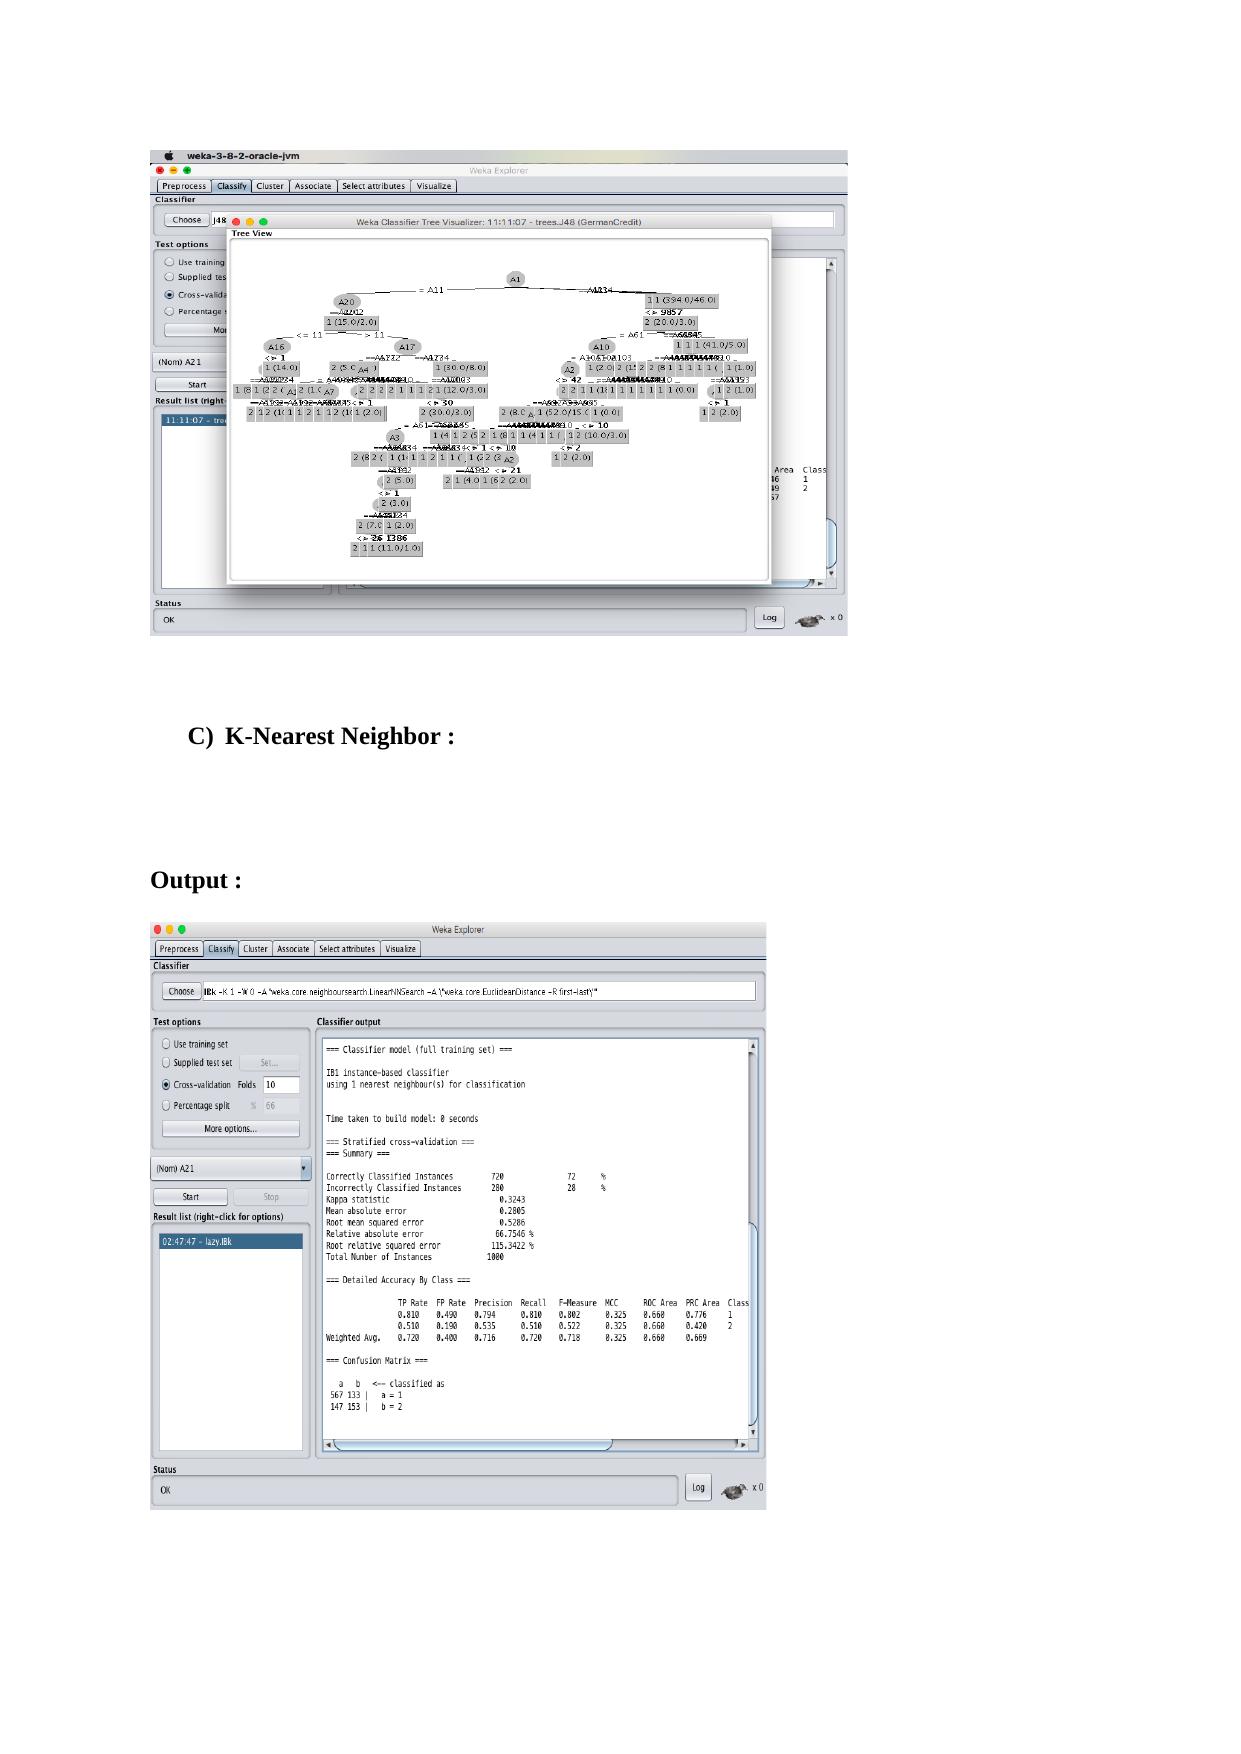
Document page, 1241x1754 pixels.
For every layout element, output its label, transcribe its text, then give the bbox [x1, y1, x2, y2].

picture [150, 922, 767, 1510]
picture [150, 150, 848, 636]
list K-Nearest Neighbor : [187, 721, 1090, 750]
text Output : [150, 865, 1090, 894]
